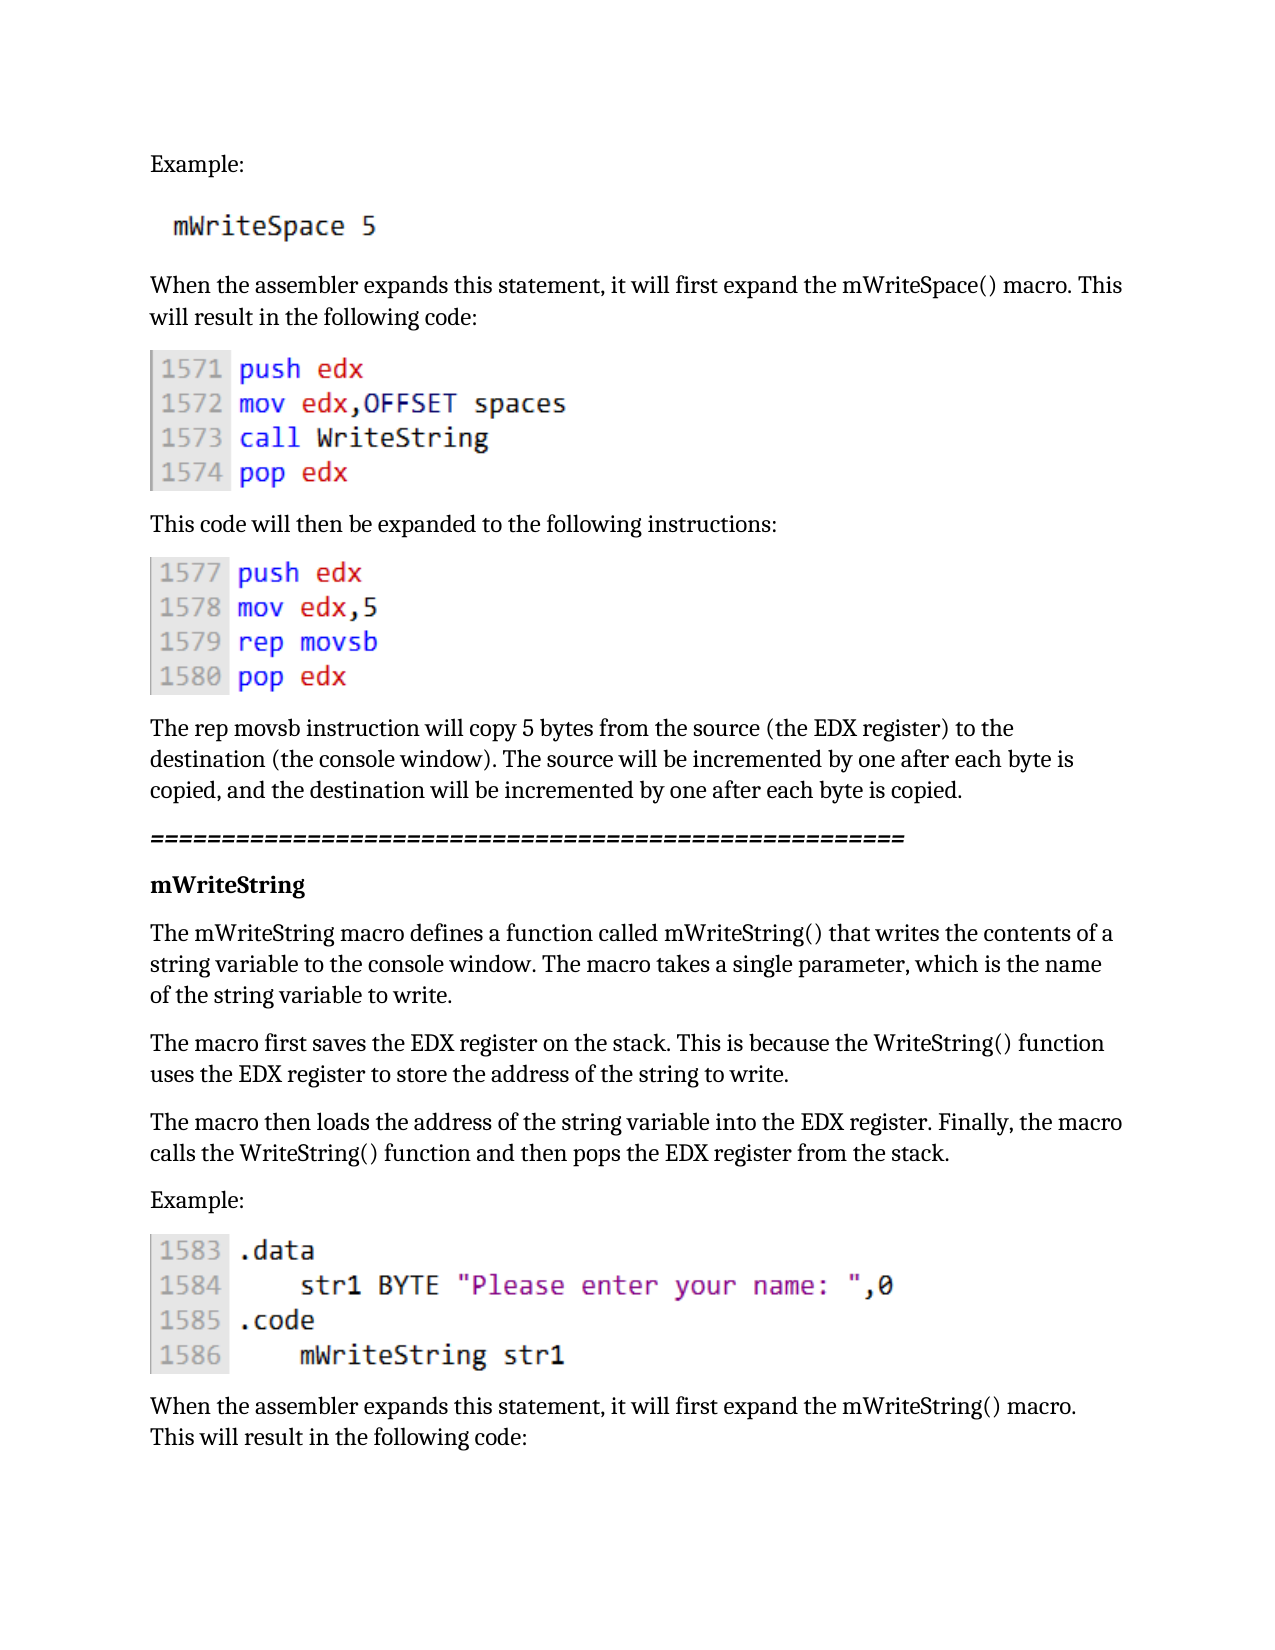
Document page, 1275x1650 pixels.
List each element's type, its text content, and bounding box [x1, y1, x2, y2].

text Example: [150, 150, 1125, 179]
text This code will then be expanded to the following instructions: [150, 510, 1125, 538]
text When the assembler expands this statement, it will first expand the mWriteString() macro. This will result in the following code: [150, 1392, 1125, 1452]
picture [150, 557, 679, 695]
text ===================================================== [150, 824, 1125, 852]
picture [150, 350, 713, 491]
text The rep movsb instruction will copy 5 bytes from the source (the EDX register) to the destination (the console window). The source will be incremented by one after each byte is copied, and the destination will be incremented by one after each byte is copied. [150, 714, 1125, 805]
text Example: [150, 1186, 1125, 1215]
text The mWriteString macro defines a function called mWriteString() that writes the contents of a string variable to the console window. The macro takes a single parameter, which is the name of the string variable to write. [150, 919, 1125, 1010]
text When the assembler expands this statement, it will first expand the mWriteSpace() macro. This will result in the following code: [150, 271, 1125, 331]
text The macro then loads the address of the string variable into the EDX register. Finally, the macro calls the WriteString() function and then pops the EDX register from the stack. [150, 1108, 1125, 1167]
picture [150, 197, 410, 253]
picture [150, 1234, 936, 1374]
text mWriteString [150, 871, 1125, 900]
text The macro first saves the EDX register on the stack. This is because the WriteString() function uses the EDX register to store the address of the string to write. [150, 1029, 1125, 1089]
